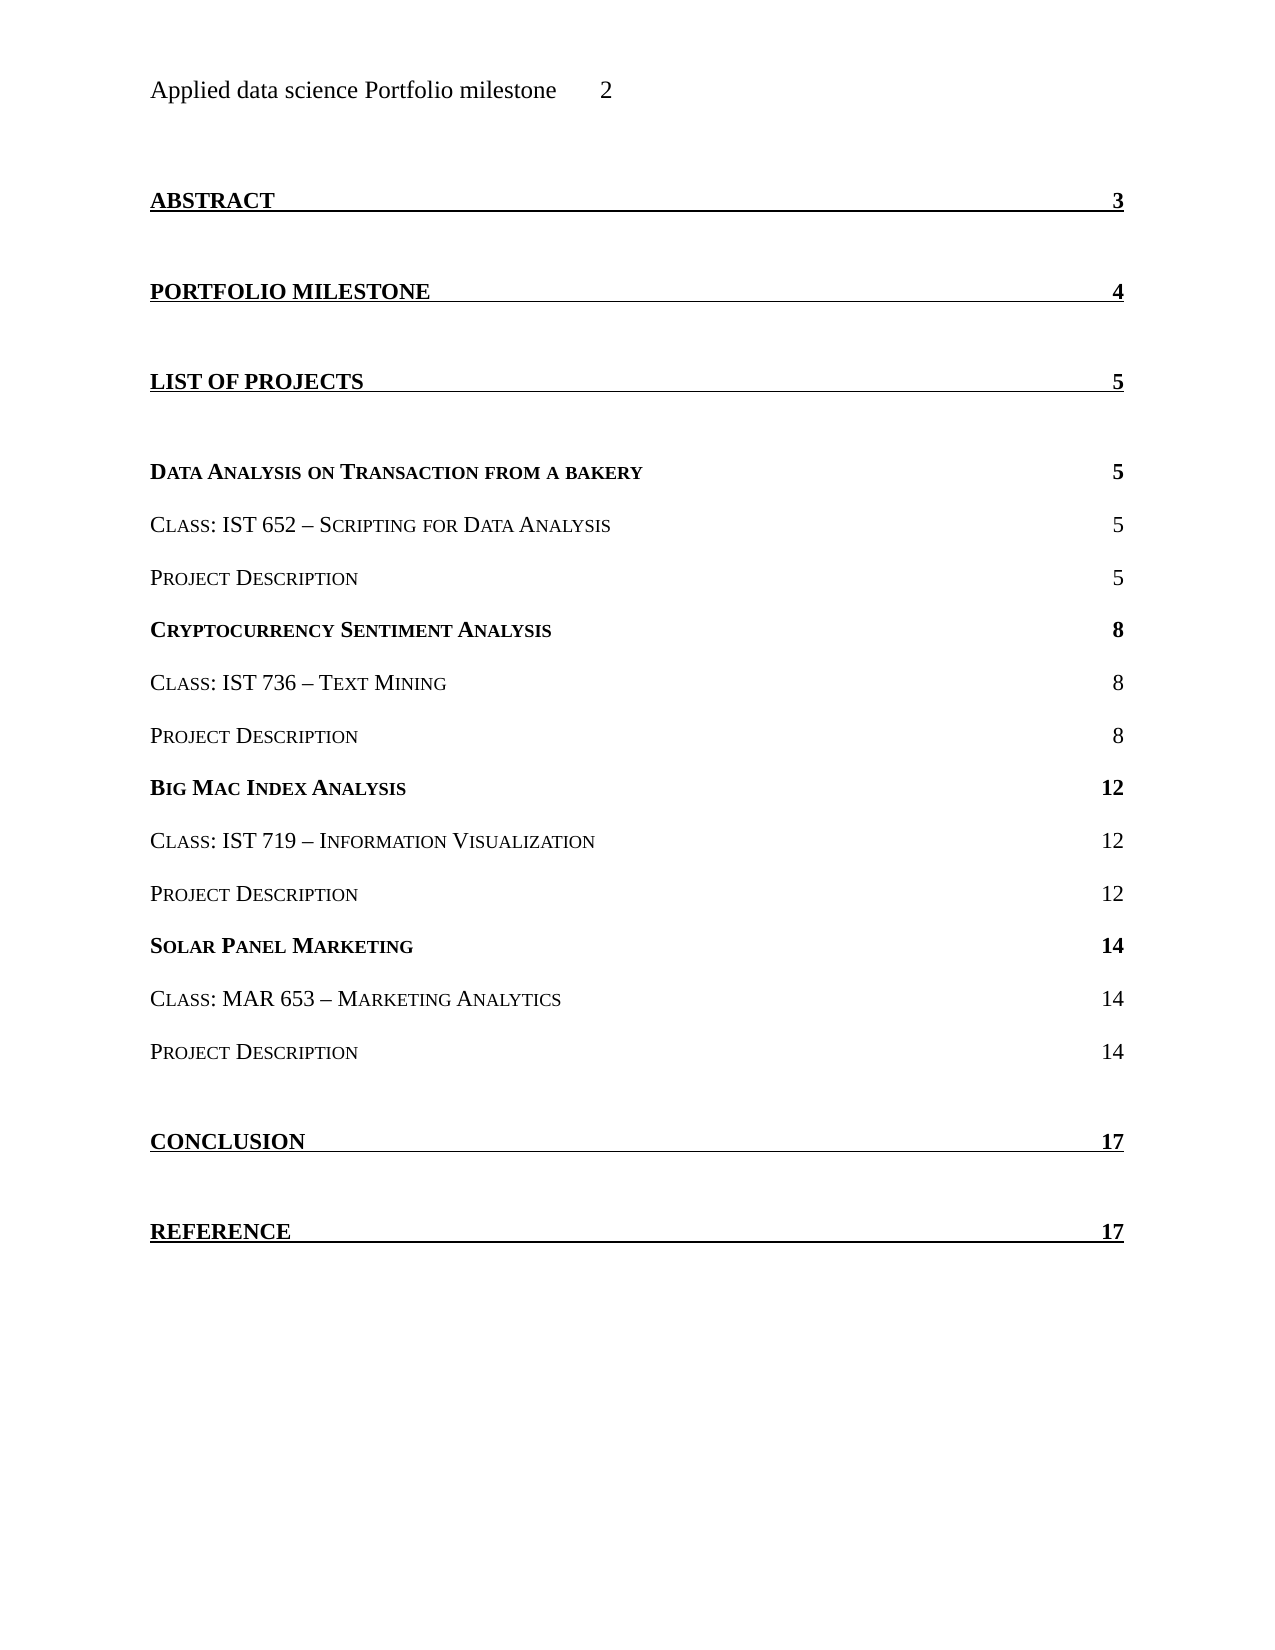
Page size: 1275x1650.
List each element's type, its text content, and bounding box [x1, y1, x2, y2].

text Project Description 14 [150, 1038, 1125, 1064]
text Abstract 3 [150, 187, 1125, 214]
text Solar Panel Marketing 14 [150, 932, 1125, 959]
text Cryptocurrency Sentiment Analysis 8 [150, 616, 1125, 643]
text Class: IST 736 – Text Mining 8 [150, 669, 1125, 695]
text Project Description 8 [150, 722, 1125, 748]
text Data Analysis on Transaction from a bakery 5 [150, 458, 1125, 484]
text Class: IST 719 – Information Visualization 12 [150, 827, 1125, 853]
text List of Projects 5 [150, 368, 1125, 394]
text Project Description 12 [150, 880, 1125, 906]
text Portfolio Milestone 4 [150, 278, 1125, 304]
text Big Mac Index Analysis 12 [150, 774, 1125, 801]
text Class: MAR 653 – Marketing Analytics 14 [150, 985, 1125, 1012]
text Reference 17 [150, 1218, 1125, 1245]
text Conclusion 17 [150, 1128, 1125, 1154]
text Class: IST 652 – Scripting for Data Analysis 5 [150, 511, 1125, 537]
text Project Description 5 [150, 563, 1125, 590]
